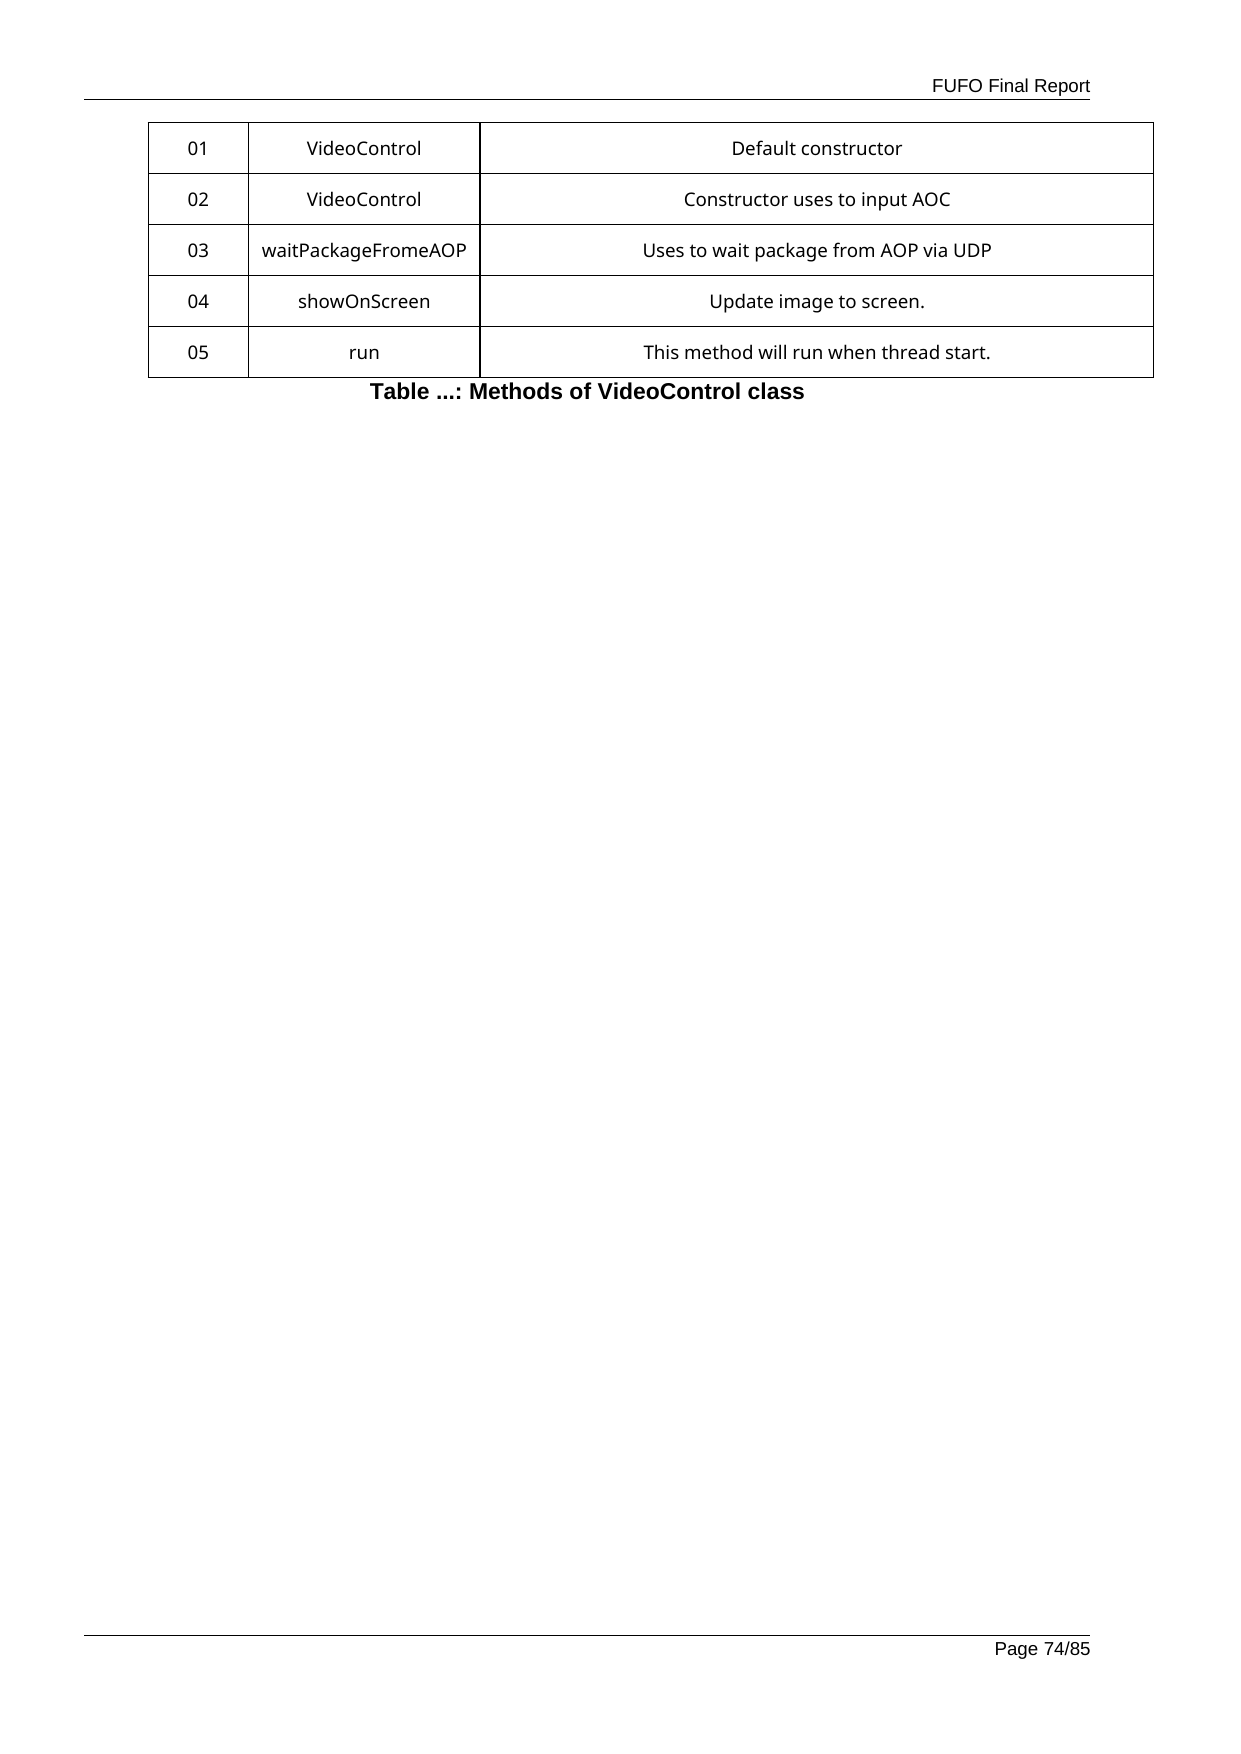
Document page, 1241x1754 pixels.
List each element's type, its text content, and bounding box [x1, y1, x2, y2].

table_cell Constructor uses to input AOC [481, 174, 1153, 224]
table_cell waitPackageFromeAOP [249, 225, 479, 275]
table_cell run [249, 327, 479, 377]
table_cell Uses to wait package from AOP via UDP [481, 225, 1153, 275]
table_cell Update image to screen. [481, 276, 1153, 326]
table_cell 04 [149, 276, 248, 326]
table_cell 05 [149, 327, 248, 377]
table_cell Default constructor [481, 123, 1153, 173]
table_cell This method will run when thread start. [481, 327, 1153, 377]
table_cell 01 [149, 123, 248, 173]
text Table ...: Methods of VideoControl class [84, 378, 1090, 404]
table_cell VideoControl [249, 123, 479, 173]
table_cell showOnScreen [249, 276, 479, 326]
table_cell VideoControl [249, 174, 479, 224]
table_cell 02 [149, 174, 248, 224]
table_cell 03 [149, 225, 248, 275]
